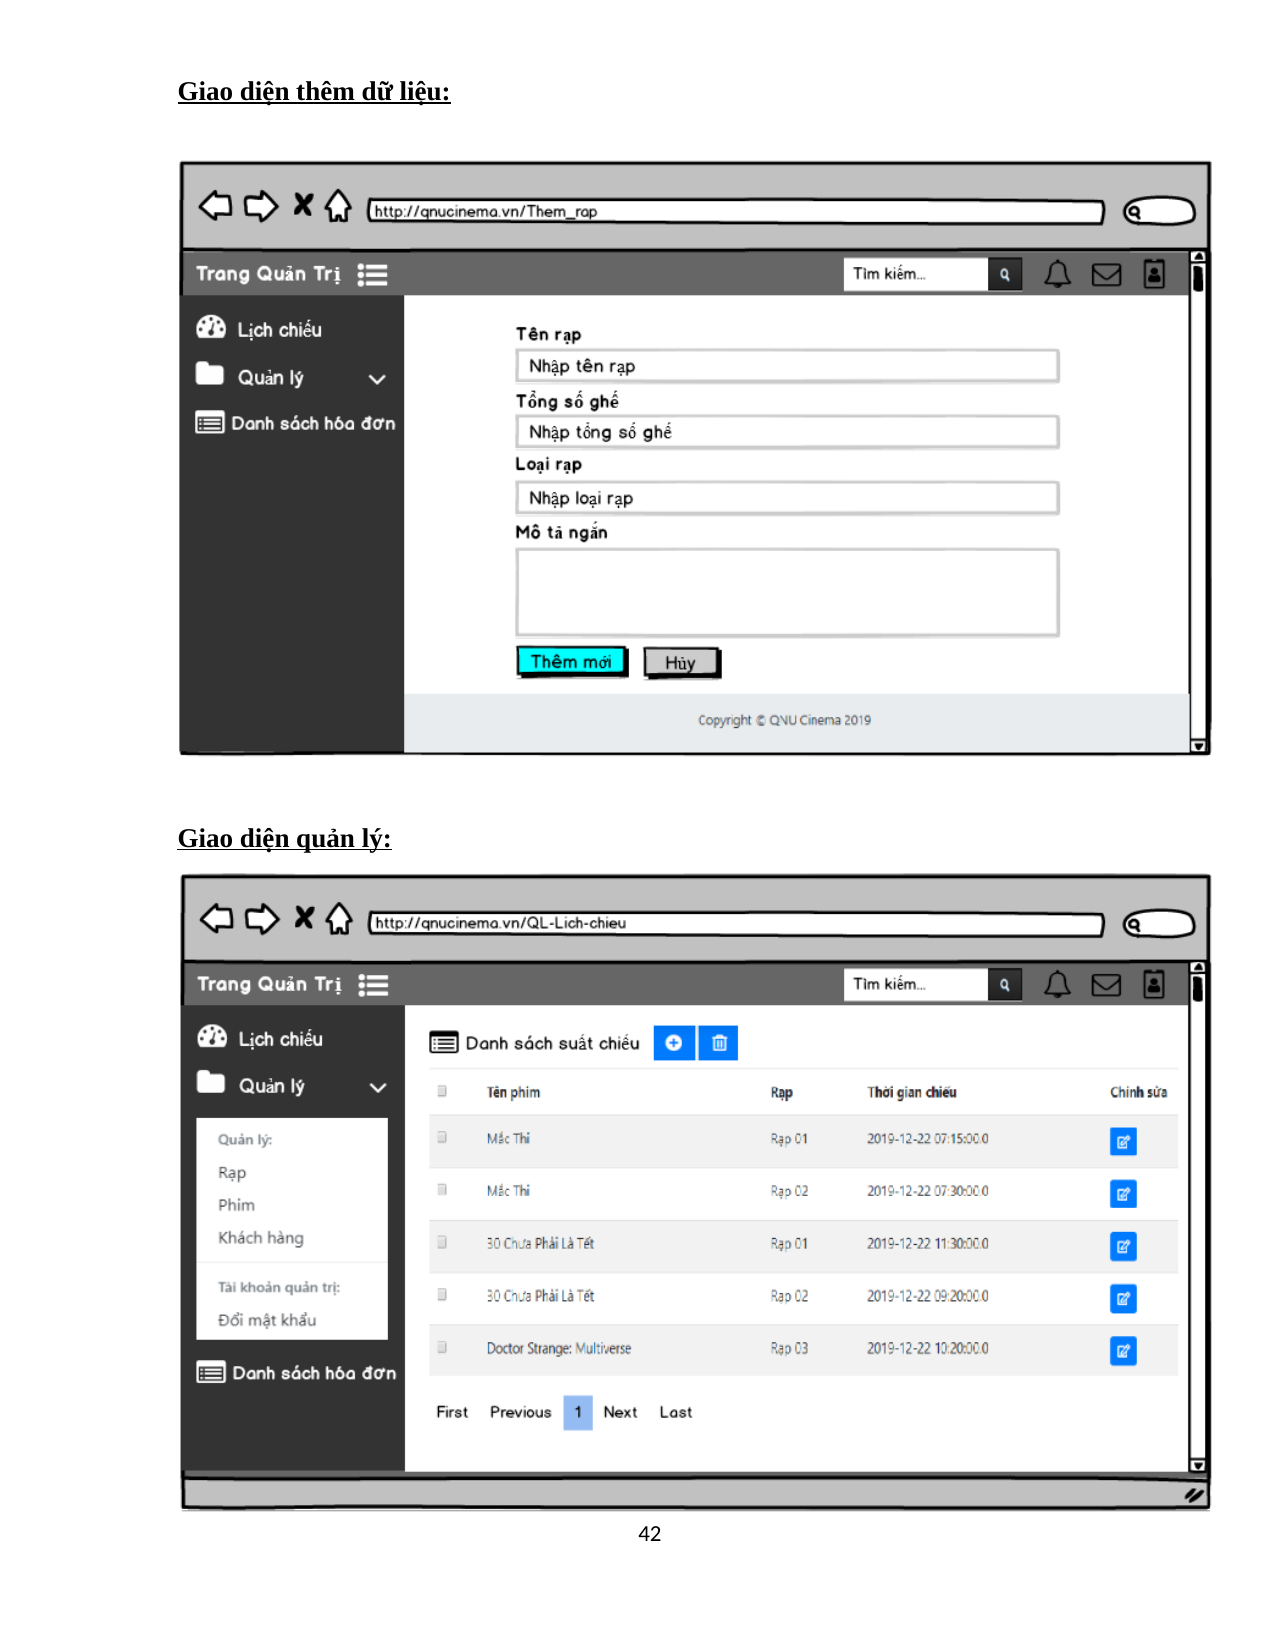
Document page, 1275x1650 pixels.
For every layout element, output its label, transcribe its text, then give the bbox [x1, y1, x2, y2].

picture [177, 156, 1213, 760]
text Giao diện thêm dữ liệu: [133, 75, 1167, 106]
text Giao diện quản lý: [133, 822, 1167, 853]
picture [177, 872, 1215, 1515]
